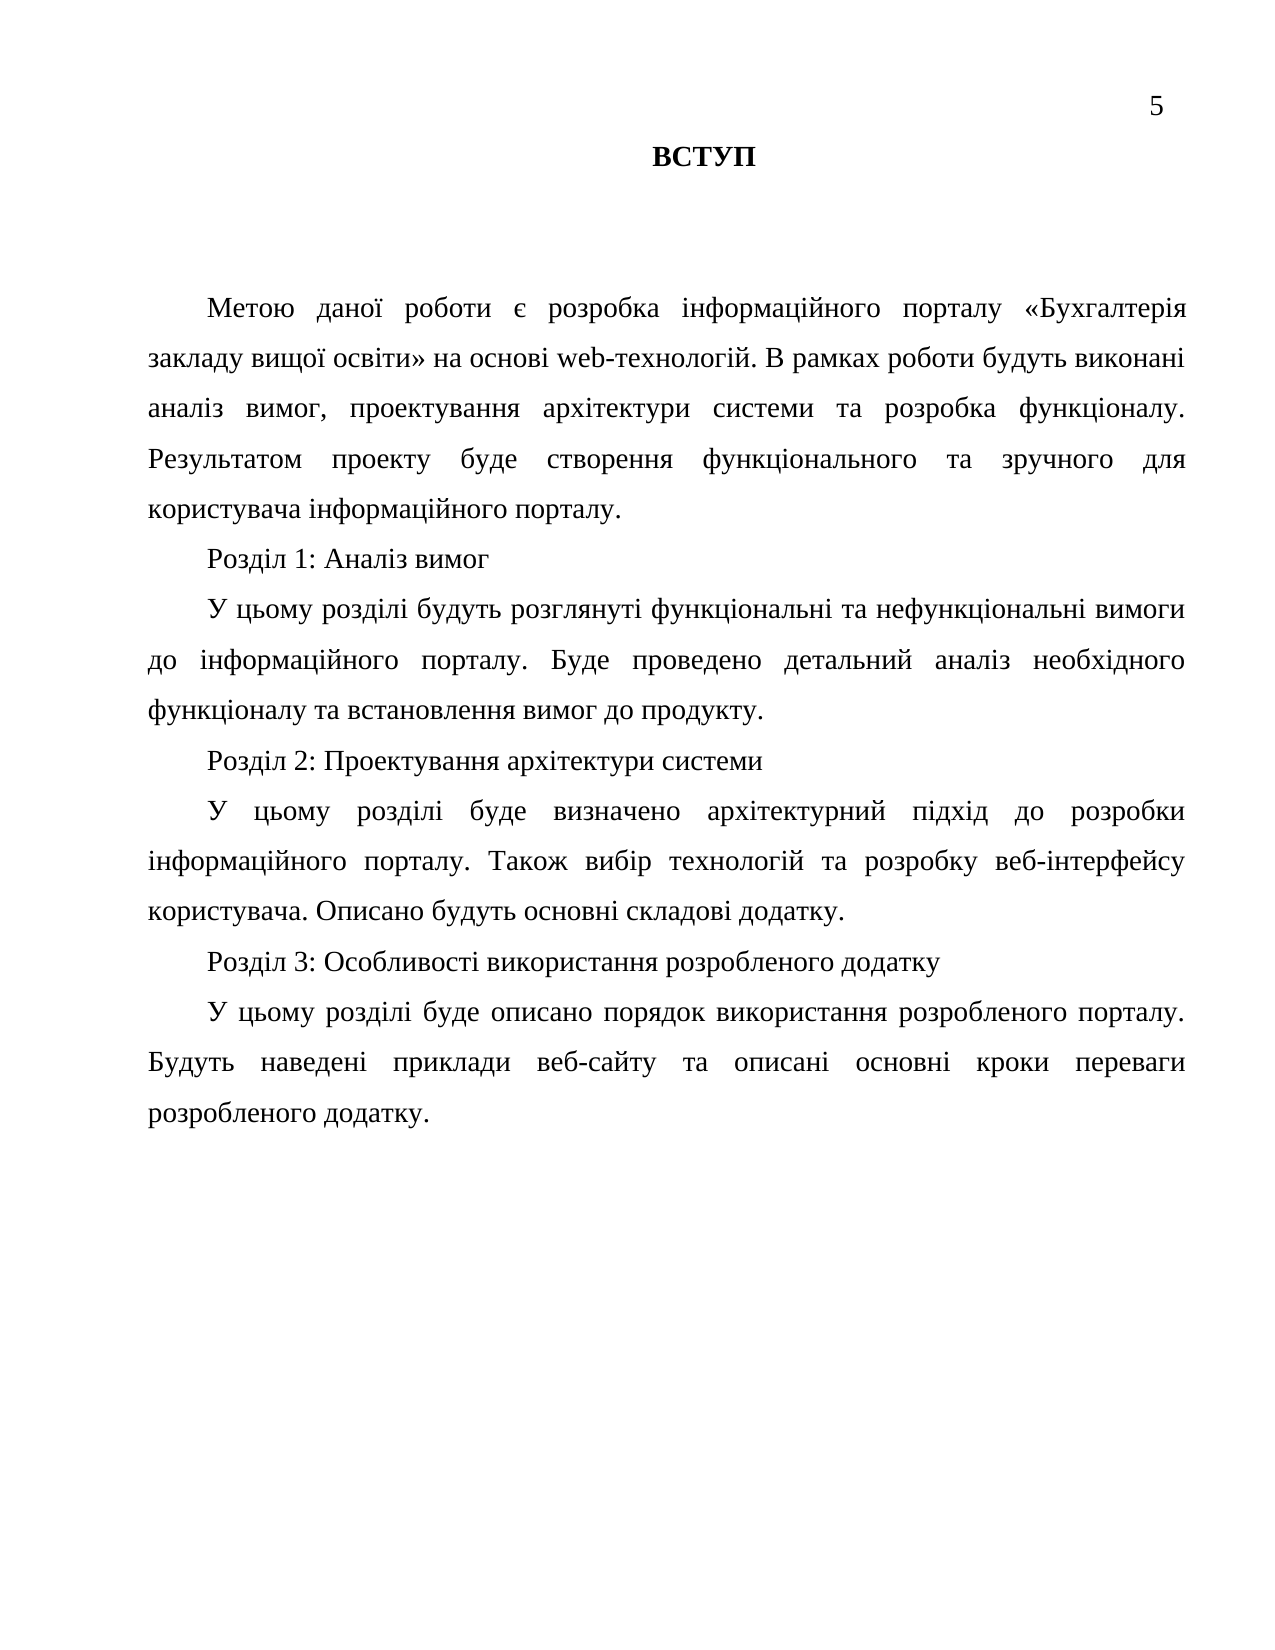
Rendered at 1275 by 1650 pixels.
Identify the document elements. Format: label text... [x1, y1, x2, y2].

text У цьому розділі буде описано порядок використання розробленого порталу. Будуть наведені приклади веб-сайту та описані основні кроки переваги розробленого додатку. [148, 994, 1186, 1128]
text Метою даної роботи є розробка інформаційного порталу «Бухгалтерія закладу вищої освіти» на основі web-технологій. В рамках роботи будуть виконані аналіз вимог, проектування архітектури системи та розробка функціоналу. Результатом проекту буде створення функціонального та зручного для користувача інформаційного порталу. [148, 290, 1186, 524]
text Розділ 3: Особливості використання розробленого додатку [148, 944, 1186, 977]
text Розділ 1: Аналіз вимог [148, 541, 1186, 575]
subtitle ВСТУП [148, 139, 1186, 172]
text Розділ 2: Проектування архітектури системи [148, 743, 1186, 776]
text У цьому розділі буде визначено архітектурний підхід до розробки інформаційного порталу. Також вибір технологій та розробку веб-інтерфейсу користувача. Описано будуть основні складові додатку. [148, 793, 1186, 927]
text У цьому розділі будуть розглянуті функціональні та нефункціональні вимоги до інформаційного порталу. Буде проведено детальний аналіз необхідного функціоналу та встановлення вимог до продукту. [148, 592, 1186, 726]
